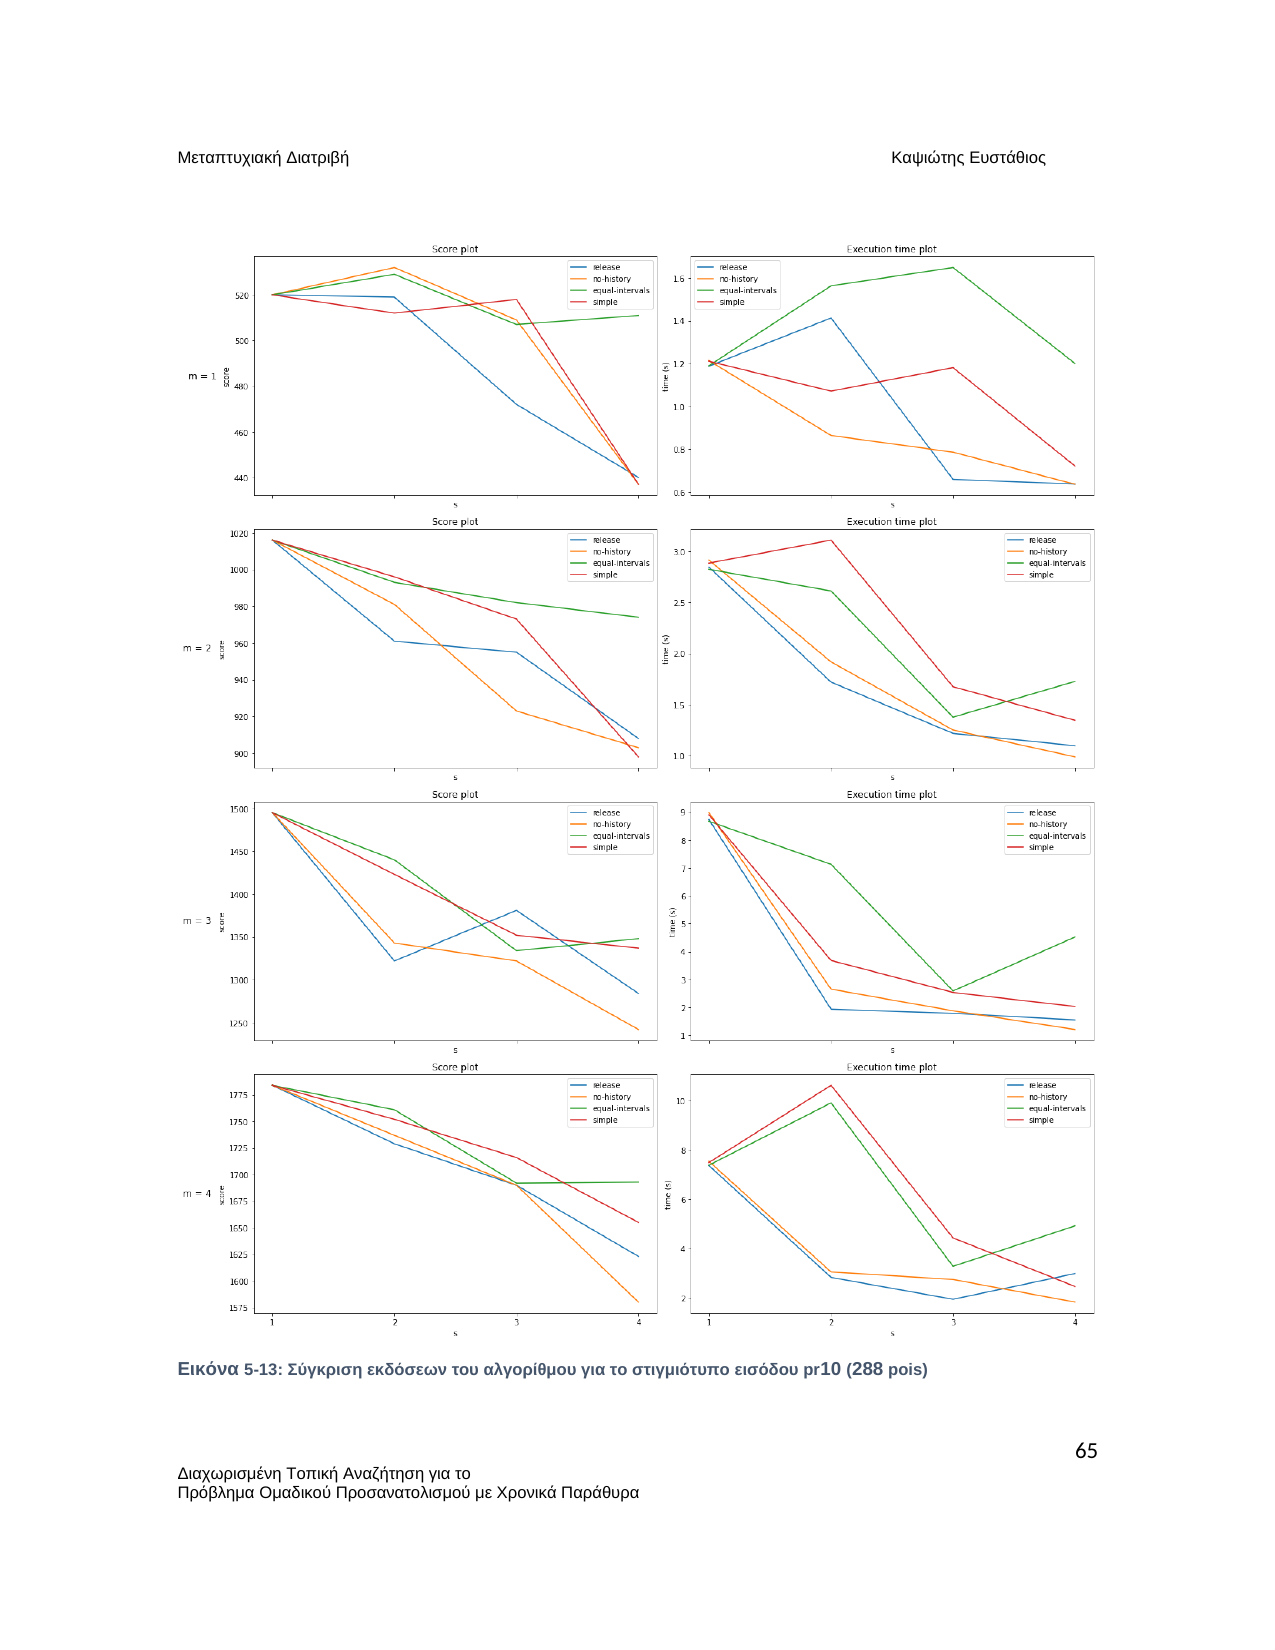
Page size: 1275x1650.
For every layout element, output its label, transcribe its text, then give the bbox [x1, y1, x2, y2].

picture [177, 239, 1098, 1342]
text 5 [177, 1358, 1098, 1379]
